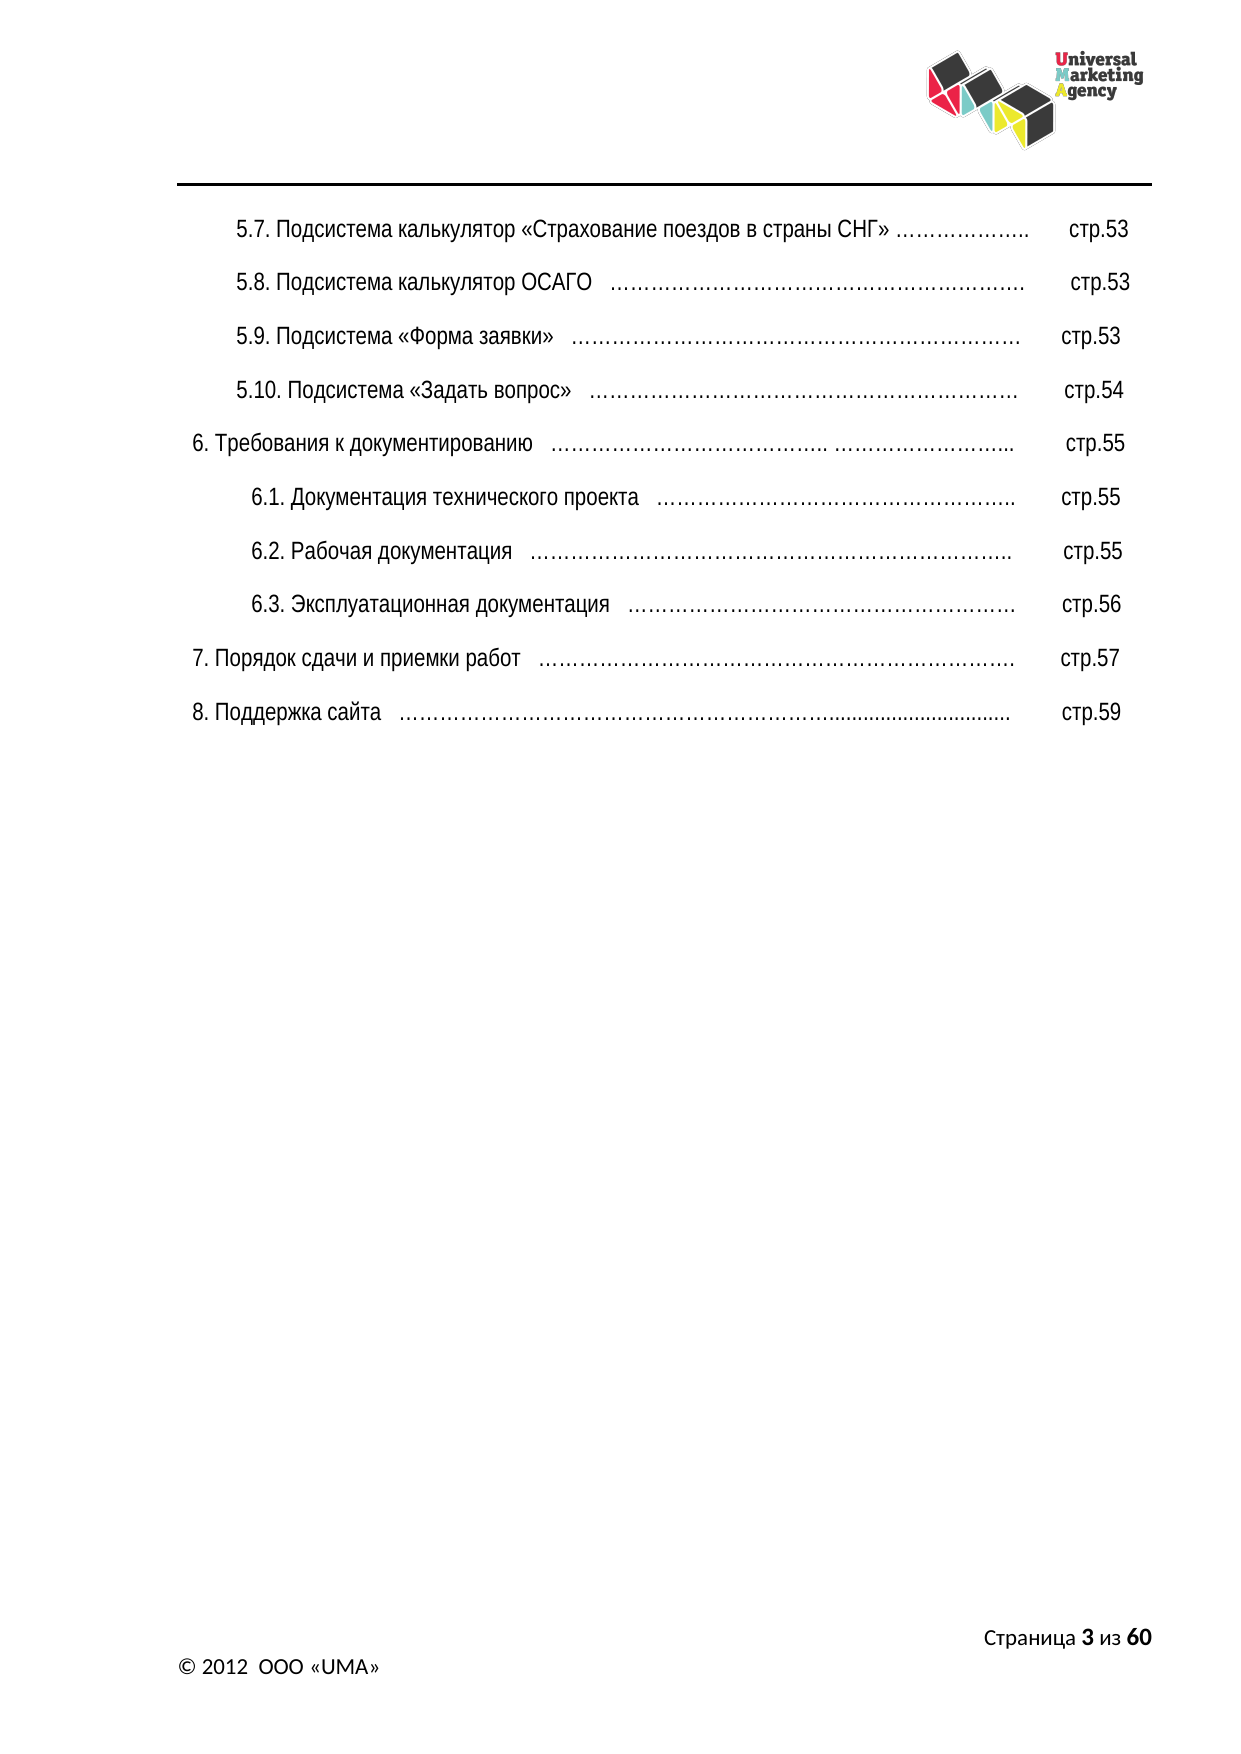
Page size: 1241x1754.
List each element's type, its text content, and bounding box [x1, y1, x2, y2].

text 6.3. Эксплуатационная документация ………………………………………………… стр.56 [177, 589, 1152, 618]
text 7. Порядок сдачи и приемки работ ……………………………………………………………. стр.57 [177, 643, 1152, 672]
text 8. Поддержка сайта ………………………………………………………................................ стр.59 [177, 697, 1152, 725]
text 5.8. Подсистема калькулятор ОСАГО ……………………………………………………. стр.53 [192, 267, 1152, 296]
picture [914, 11, 1152, 181]
text 5.9. Подсистема «Форма заявки» ………………………………………………………… стр.53 [192, 321, 1152, 350]
text 5.10. Подсистема «Задать вопрос» ……………………………………………………… стр.54 [192, 375, 1152, 403]
text 5.7. Подсистема калькулятор «Страхование поездов в страны СНГ» ……………….. стр.53 [192, 214, 1152, 242]
text 6. Требования к документированию ………………………………….. ……………………... стр.55 [177, 428, 1152, 457]
text 6.1. Документация технического проекта …………………………………………….. стр.55 [177, 482, 1152, 511]
text 6.2. Рабочая документация …………………………………………………………….. стр.55 [177, 536, 1152, 564]
